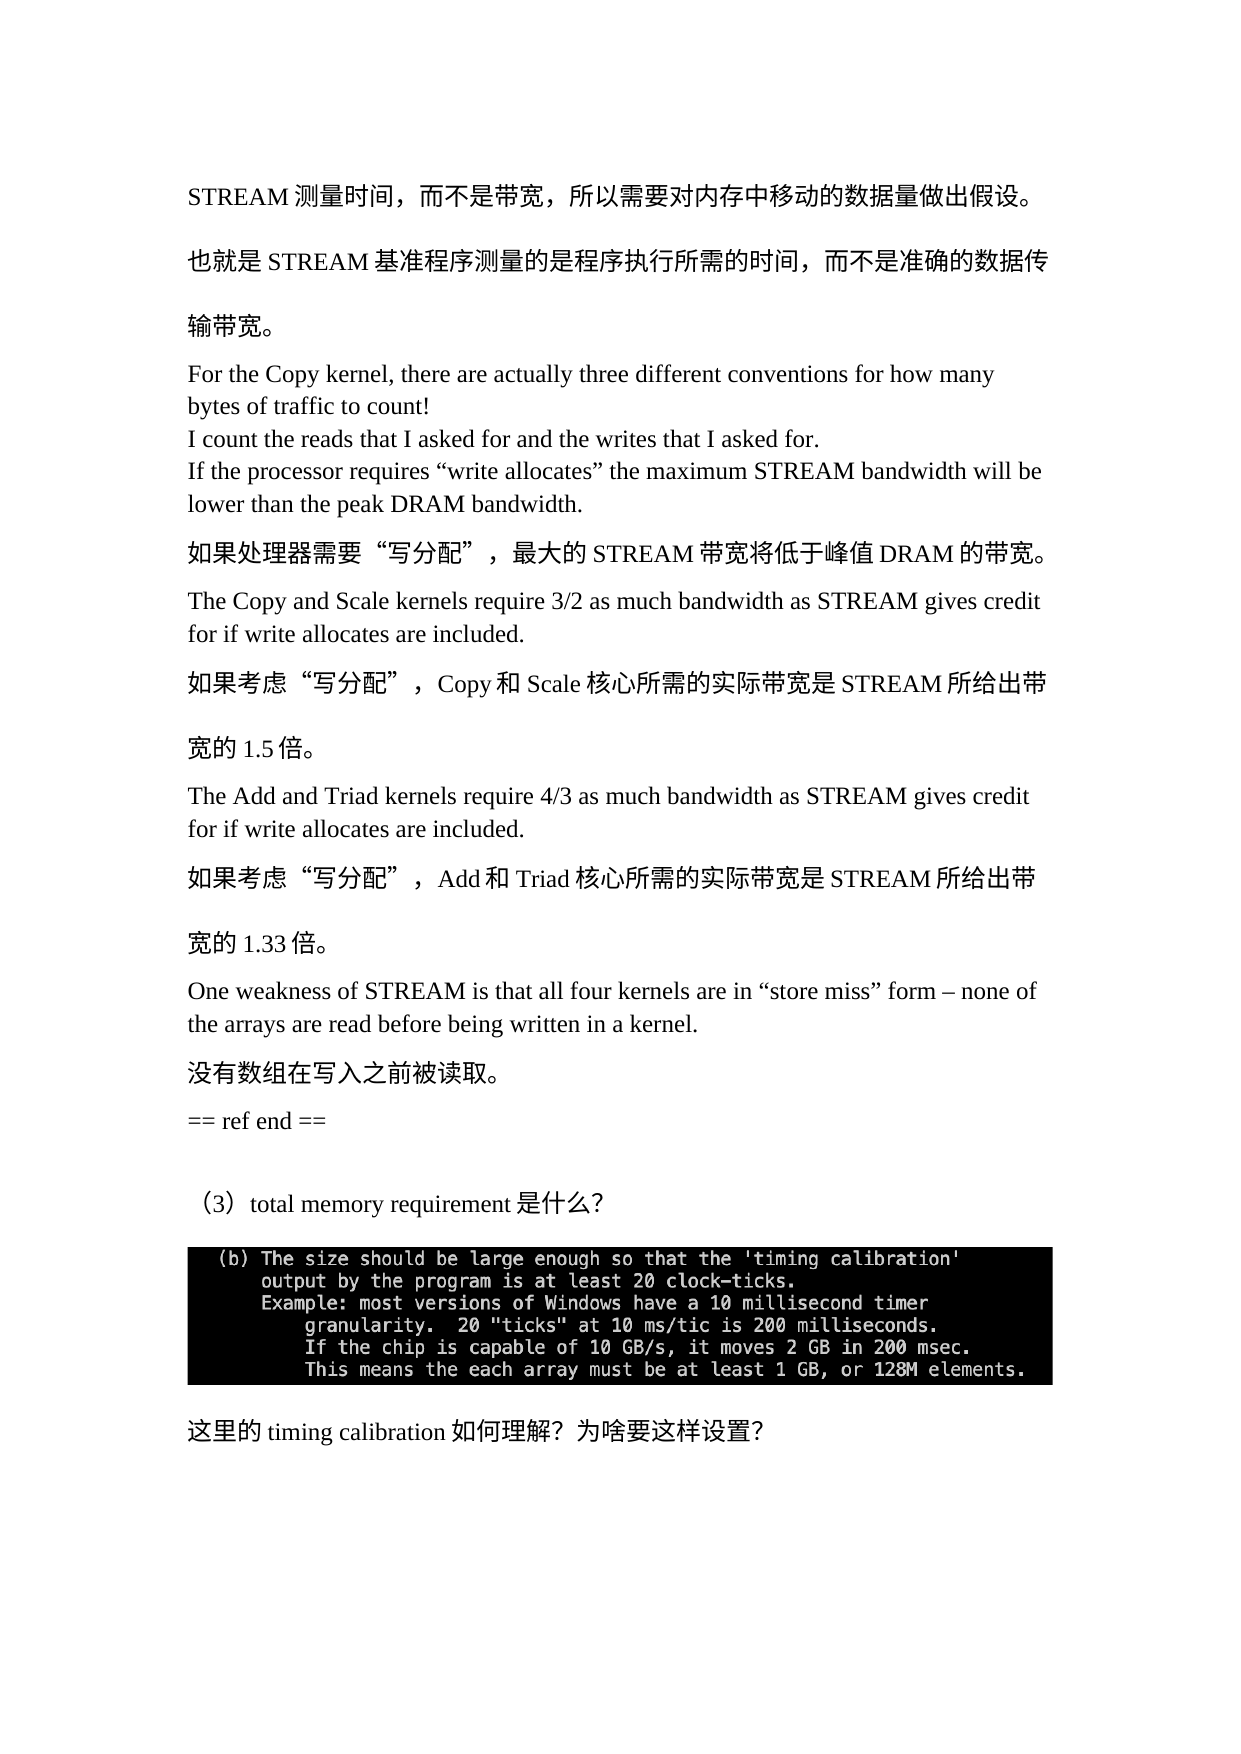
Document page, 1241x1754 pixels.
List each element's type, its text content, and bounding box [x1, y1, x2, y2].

text One weakness of STREAM is that all four kernels are in “store miss” form – none of the arrays are read before being written in a kernel. [187, 974, 1053, 1039]
text 这里的timing calibration如何理解？为啥要这样设置？ [187, 1397, 1053, 1462]
picture [187, 1247, 1053, 1385]
text 没有数组在写入之前被读取。 [187, 1039, 1053, 1104]
text If the processor requires “write allocates” the maximum STREAM bandwidth will be lower than the peak DRAM bandwidth. [187, 454, 1053, 519]
text STREAM测量时间，而不是带宽，所以需要对内存中移动的数据量做出假设。也就是STREAM基准程序测量的是程序执行所需的时间，而不是准确的数据传输带宽。 [187, 162, 1053, 357]
text 如果处理器需要“写分配”，最大的STREAM带宽将低于峰值DRAM的带宽。 [187, 519, 1053, 584]
text For the Copy kernel, there are actually three different conventions for how many bytes of traffic to count! [187, 357, 1053, 422]
text The Copy and Scale kernels require 3/2 as much bandwidth as STREAM gives credit for if write allocates are included. [187, 584, 1053, 649]
text == ref end == [187, 1104, 1053, 1137]
text The Add and Triad kernels require 4/3 as much bandwidth as STREAM gives credit for if write allocates are included. [187, 779, 1053, 844]
text 如果考虑“写分配”，Copy和Scale核心所需的实际带宽是STREAM所给出带宽的1.5倍。 [187, 649, 1053, 779]
text （3）total memory requirement是什么？ [187, 1169, 1053, 1234]
text 如果考虑“写分配”，Add和Triad核心所需的实际带宽是STREAM所给出带宽的1.33倍。 [187, 844, 1053, 974]
text I count the reads that I asked for and the writes that I asked for. [187, 422, 1053, 454]
